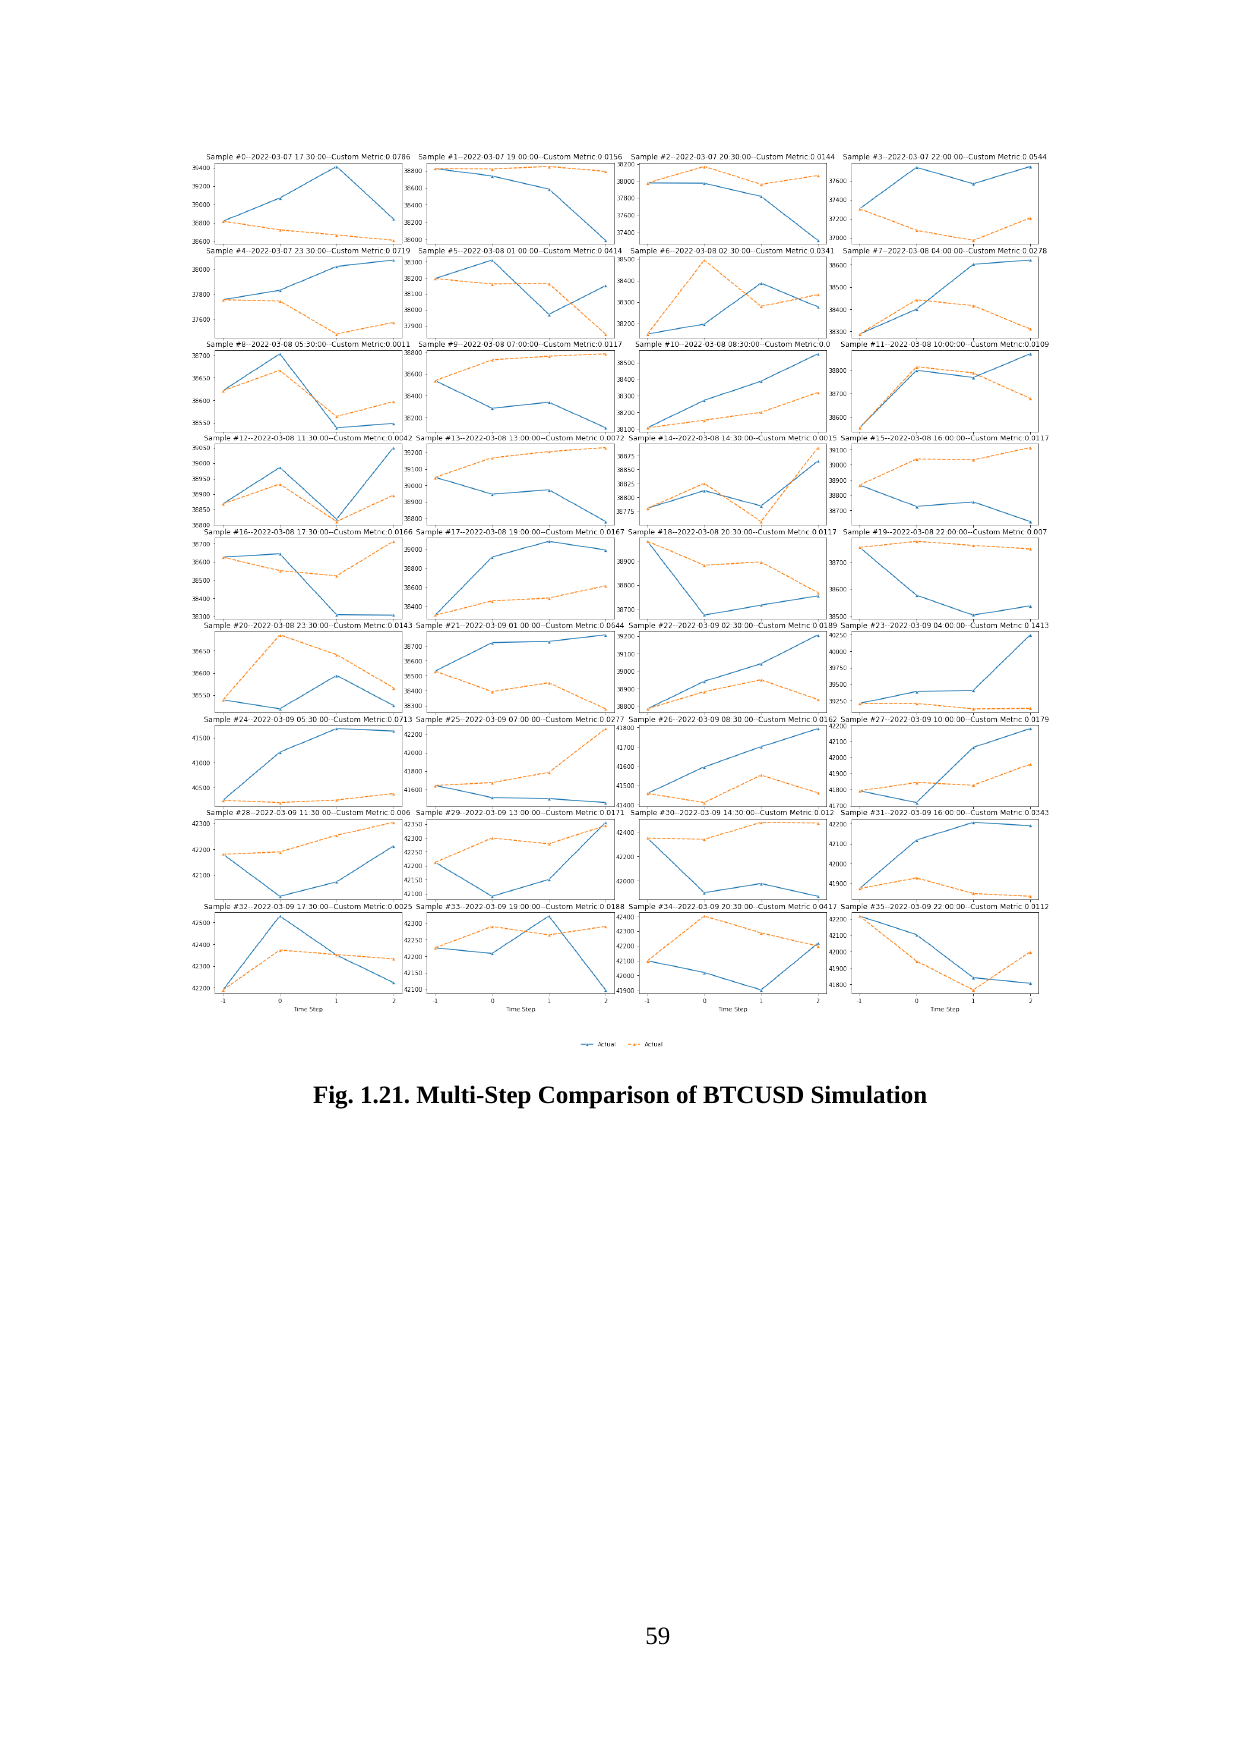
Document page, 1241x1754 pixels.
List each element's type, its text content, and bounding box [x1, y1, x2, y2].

text Multi-Step Comparison of BTCUSD Simulation [187, 1080, 1053, 1109]
picture [187, 150, 1053, 1054]
